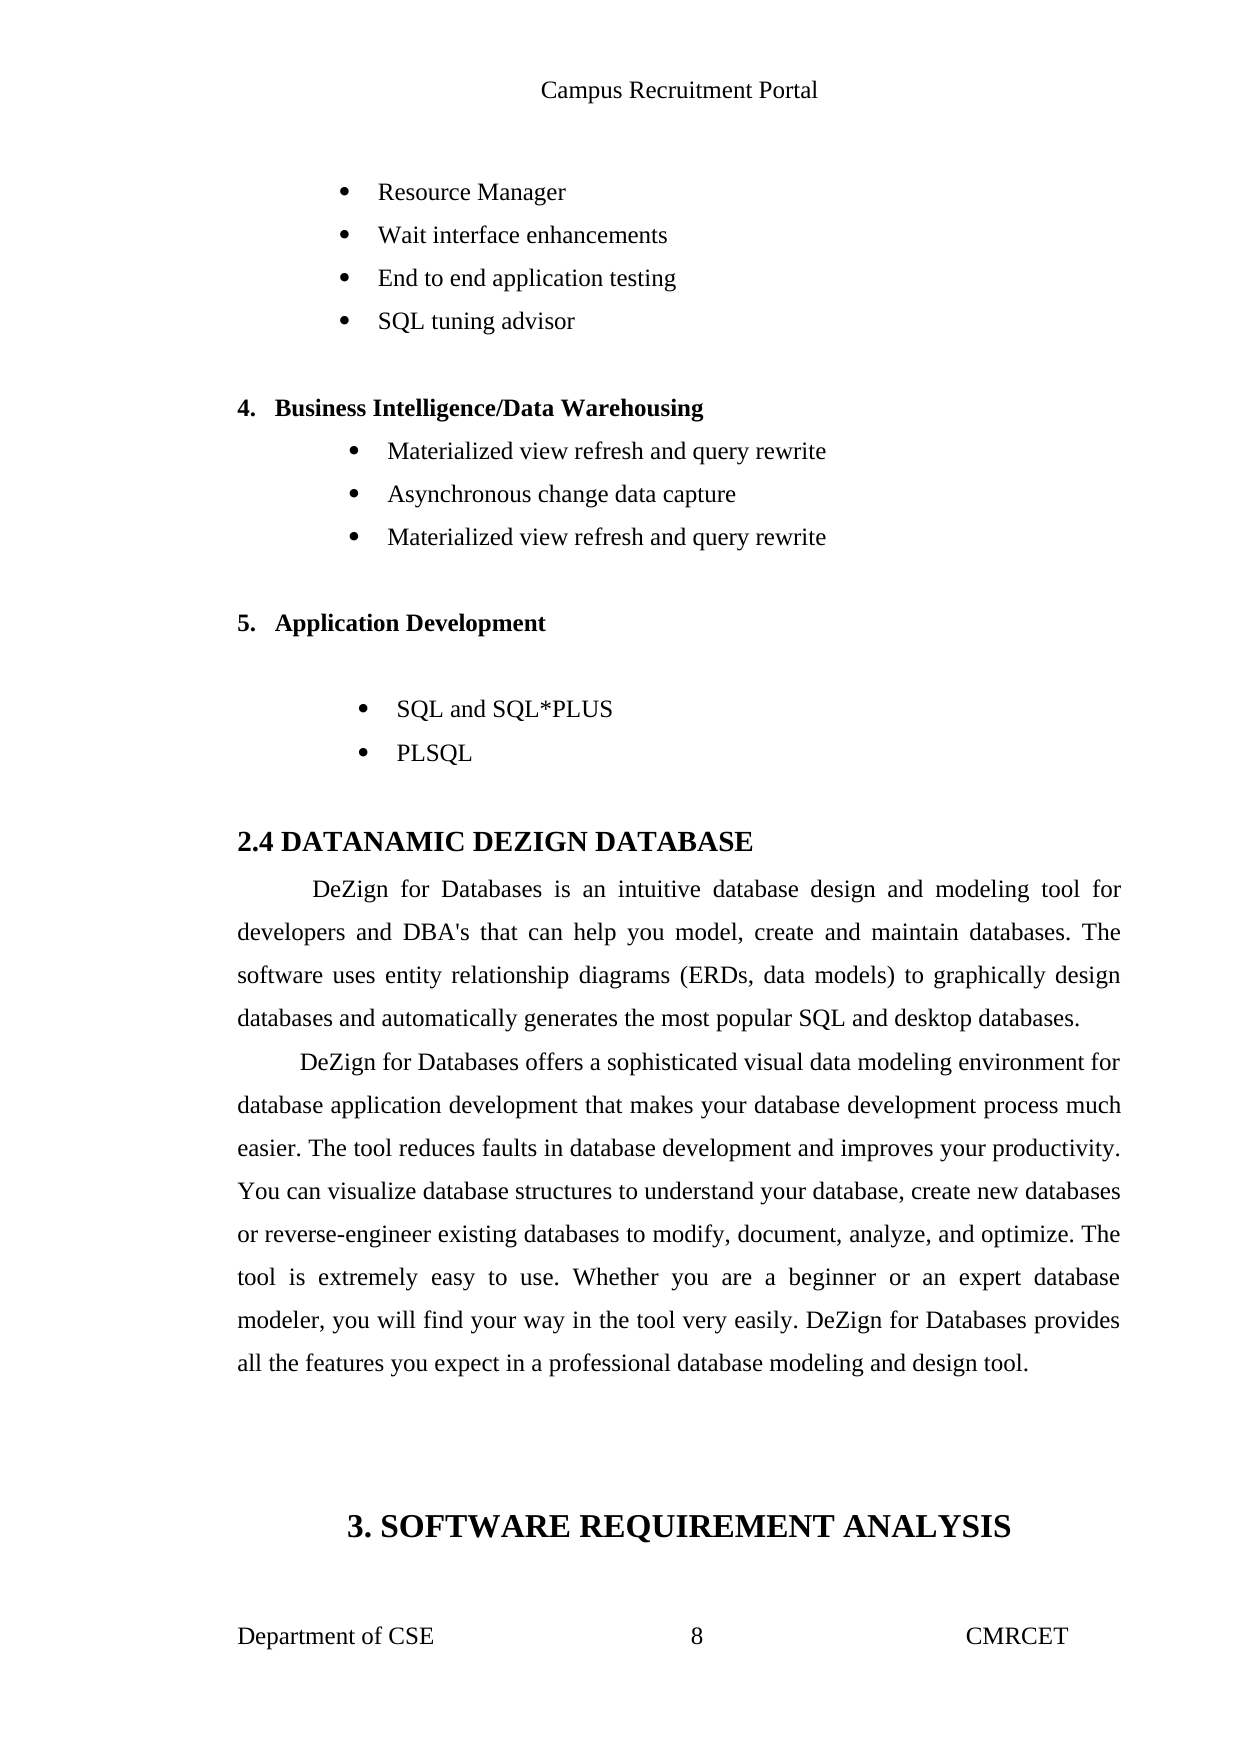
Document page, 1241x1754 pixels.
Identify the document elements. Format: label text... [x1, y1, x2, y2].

list SQL and SQL*PLUS [359, 694, 1122, 723]
list Asynchronous change data capture [349, 479, 1122, 508]
list Application Development [237, 608, 1122, 637]
list Materialized view refresh and query rewrite [349, 522, 1122, 551]
list Business Intelligence/Data Warehousing [237, 393, 1122, 421]
list SQL tuning advisor [340, 306, 1122, 335]
list End to end application testing [340, 263, 1122, 292]
list Materialized view refresh and query rewrite [349, 436, 1122, 464]
text DeZign for Databases offers a sophisticated visual data modeling environment for database application development that makes your database development process much easier. The tool reduces faults in database development and improves your productivity. You can visualize database structures to understand your database, create new databases or reverse-engineer existing databases to modify, document, analyze, and optimize. The tool is extremely easy to use. Whether you are a beginner or an expert database modeler, you will find your way in the tool very easily. DeZign for Databases provides all the features you expect in a professional database modeling and design tool. [237, 1047, 1122, 1377]
text 3. SOFTWARE REQUIREMENT ANALYSIS [237, 1507, 1122, 1545]
list Resource Manager [340, 177, 1122, 206]
text 2.4 DATANAMIC DEZIGN DATABASE [237, 824, 1122, 857]
text DeZign for Databases is an intuitive database design and modeling tool for developers and DBA's that can help you model, create and maintain databases. The software uses entity relationship diagrams (ERDs, data models) to graphically design databases and automatically generates the most popular SQL and desktop databases. [237, 874, 1122, 1032]
list Wait interface enhancements [340, 220, 1122, 249]
list PLSQL [359, 738, 1122, 766]
